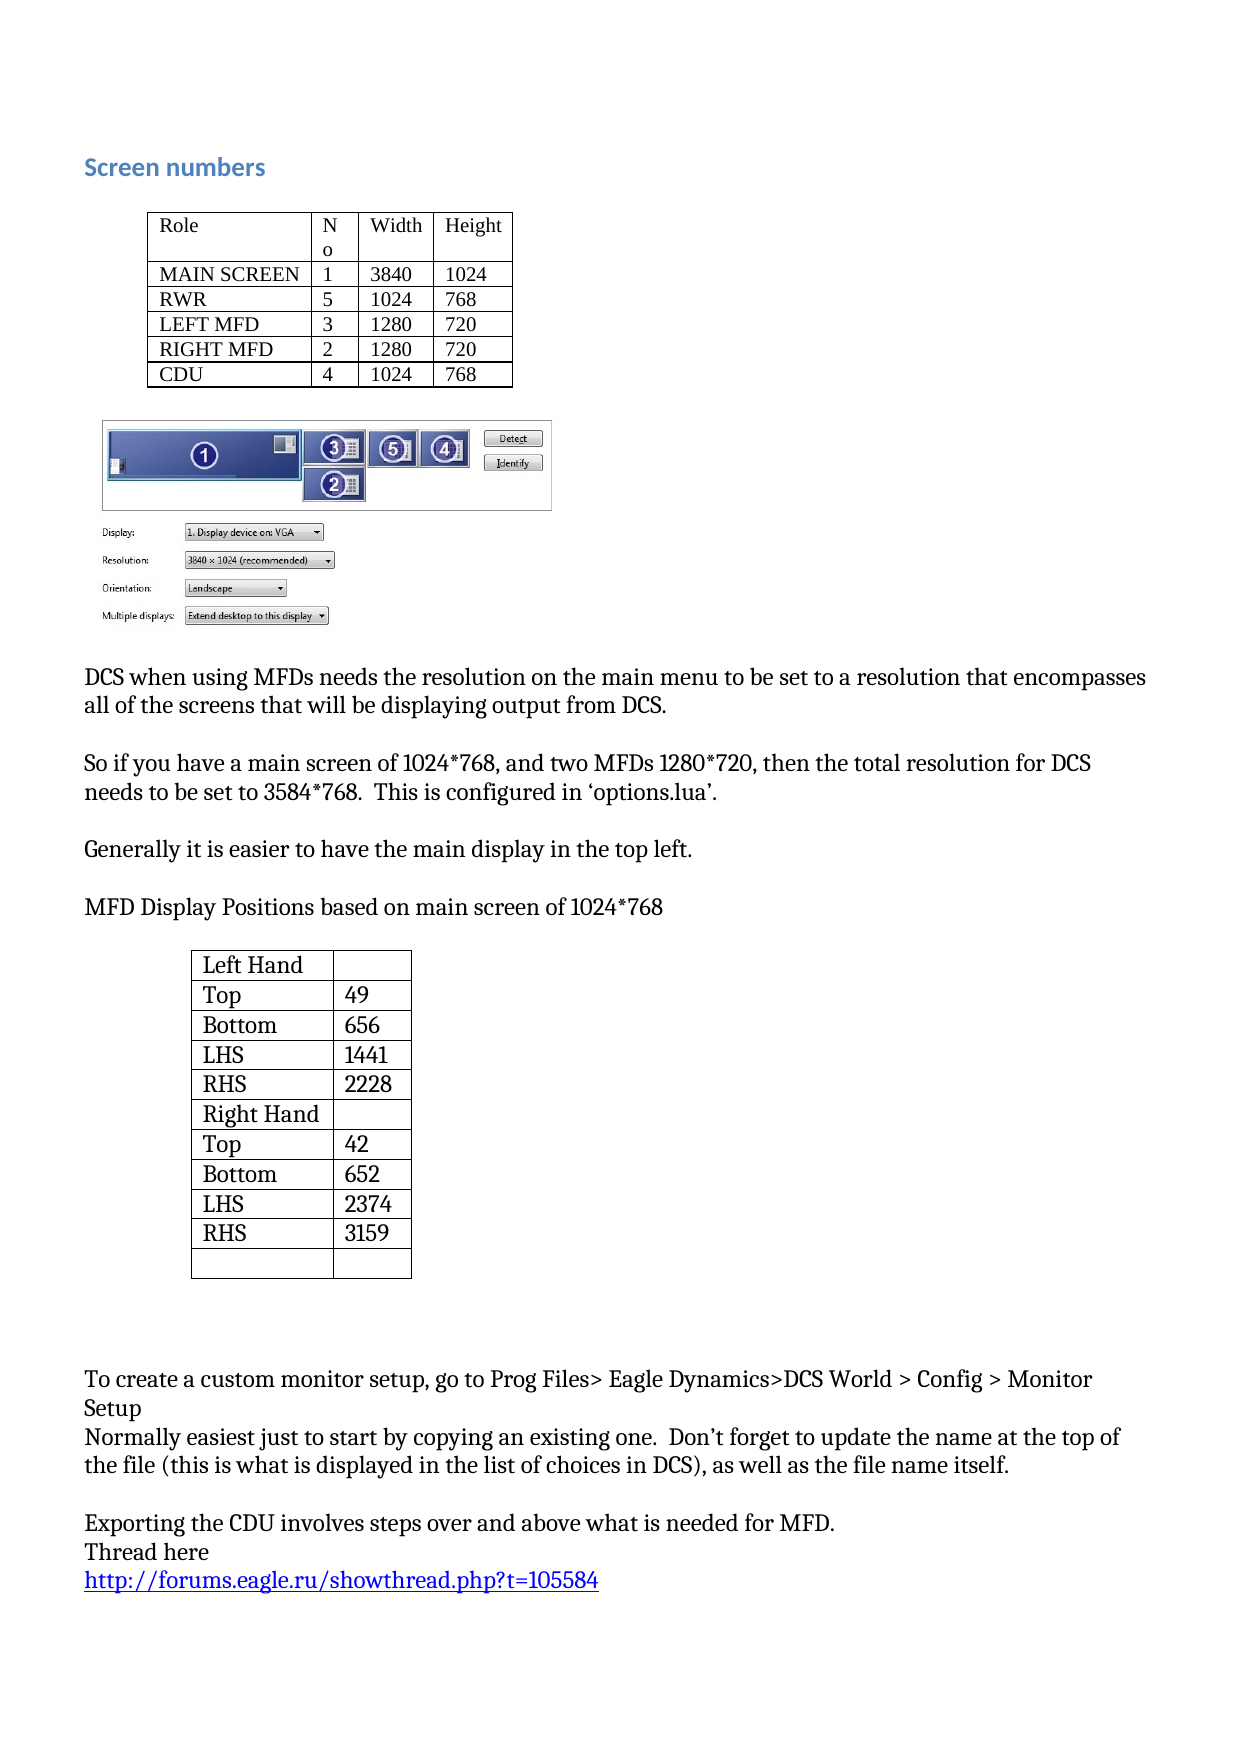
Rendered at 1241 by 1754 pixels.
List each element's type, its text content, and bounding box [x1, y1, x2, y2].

text So if you have a main screen of 1024*768, and two MFDs 1280*720, then the total resolution for DCS needs to be set to 3584*768. This is configured in ‘options.lua’. [84, 749, 1148, 806]
table_cell 768 [434, 363, 512, 386]
table_cell 3 [312, 312, 358, 336]
table_cell Top [192, 1130, 333, 1159]
table_cell 2374 [334, 1190, 411, 1218]
table_header [334, 951, 411, 980]
table_cell 1024 [359, 287, 433, 311]
table_cell [334, 1249, 411, 1278]
picture [84, 416, 558, 634]
table_header No [312, 213, 358, 261]
table_cell 720 [434, 337, 512, 361]
table_cell 3840 [359, 262, 433, 286]
table_cell 5 [312, 287, 358, 311]
text Generally it is easier to have the main display in the top left. [84, 835, 1148, 864]
table_cell Top [192, 981, 333, 1010]
table_cell RIGHT MFD [148, 337, 311, 361]
text MFD Display Positions based on main screen of 1024*768 [84, 893, 1148, 921]
text Normally easiest just to start by copying an existing one. Don’t forget to update the name at the top of the file (this is what is displayed in the list of choices in DCS), as well as the file name itself. [84, 1423, 1148, 1480]
table_cell 768 [434, 287, 512, 311]
table_cell Bottom [192, 1160, 333, 1188]
table_cell 4 [312, 363, 358, 386]
table_cell 49 [334, 981, 411, 1010]
table_cell 3159 [334, 1219, 411, 1248]
table_cell 1024 [359, 363, 433, 386]
table_cell 1 [312, 262, 358, 286]
table_cell 720 [434, 312, 512, 336]
text Exporting the CDU involves steps over and above what is needed for MFD. [84, 1509, 1148, 1538]
table_cell RHS [192, 1070, 333, 1099]
table_cell 1441 [334, 1041, 411, 1069]
table_cell RHS [192, 1219, 333, 1248]
table_cell 2228 [334, 1070, 411, 1099]
table_cell Right Hand [192, 1100, 333, 1129]
table_header Height [434, 213, 512, 261]
table_header Role [148, 213, 311, 261]
table_cell 652 [334, 1160, 411, 1188]
table_cell 656 [334, 1011, 411, 1039]
subtitle Screen numbers [84, 150, 1148, 183]
table_cell RWR [148, 287, 311, 311]
table_header Left Hand [192, 951, 333, 980]
table_cell 2 [312, 337, 358, 361]
table_cell 42 [334, 1130, 411, 1159]
table_cell [192, 1249, 333, 1278]
table_cell [334, 1100, 411, 1129]
text To create a custom monitor setup, go to Prog Files> Eagle Dynamics>DCS World > Config > Monitor Setup [84, 1365, 1148, 1423]
table_cell Bottom [192, 1011, 333, 1039]
table_cell MAIN SCREEN [148, 262, 311, 286]
table_cell LHS [192, 1190, 333, 1218]
table_cell LHS [192, 1041, 333, 1069]
table_cell CDU [148, 363, 311, 386]
table_cell 1024 [434, 262, 512, 286]
table_cell LEFT MFD [148, 312, 311, 336]
table_cell 1280 [359, 312, 433, 336]
text Thread here [84, 1538, 1148, 1566]
text http://forums.eagle.ru/showthread.php?t=105584 [84, 1566, 1148, 1595]
table_cell 1280 [359, 337, 433, 361]
text DCS when using MFDs needs the resolution on the main menu to be set to a resolution that encompasses all of the screens that will be displaying output from DCS. [84, 663, 1148, 720]
table_header Width [359, 213, 433, 261]
